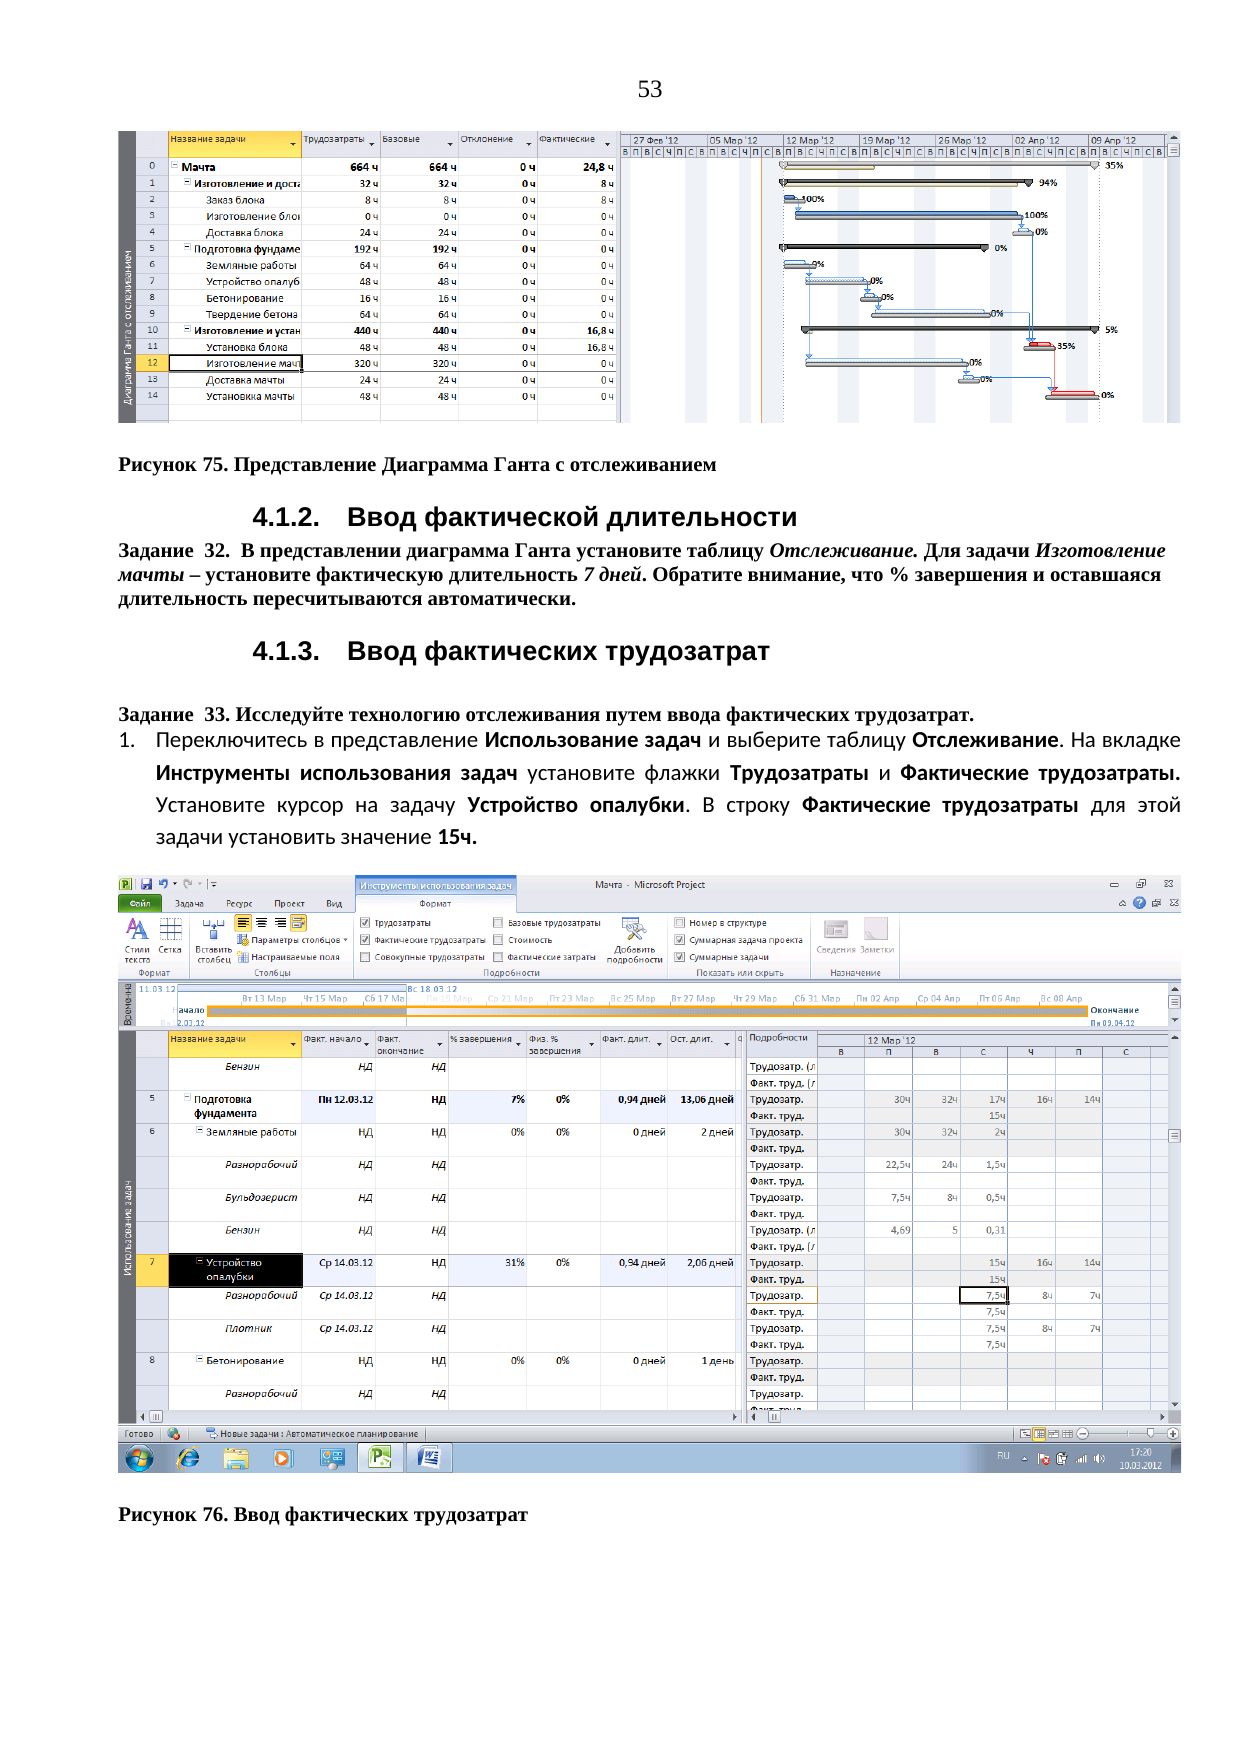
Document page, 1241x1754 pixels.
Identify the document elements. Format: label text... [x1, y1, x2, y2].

list Переключитесь в представление Использование задач и выберите таблицу Отслеживание. На вкладке Инструменты использования задач установите флажки Трудозатраты и Фактические трудозатраты. Установите курсор на задачу Устройство опалубки. В строку Фактические трудозатраты для этой задачи установить значение 15ч. [118, 726, 1181, 850]
picture [118, 131, 1181, 423]
subtitle Ввод фактических трудозатрат [252, 635, 1181, 667]
subtitle Ввод фактической длительности [252, 501, 1181, 532]
picture [118, 875, 1182, 1473]
